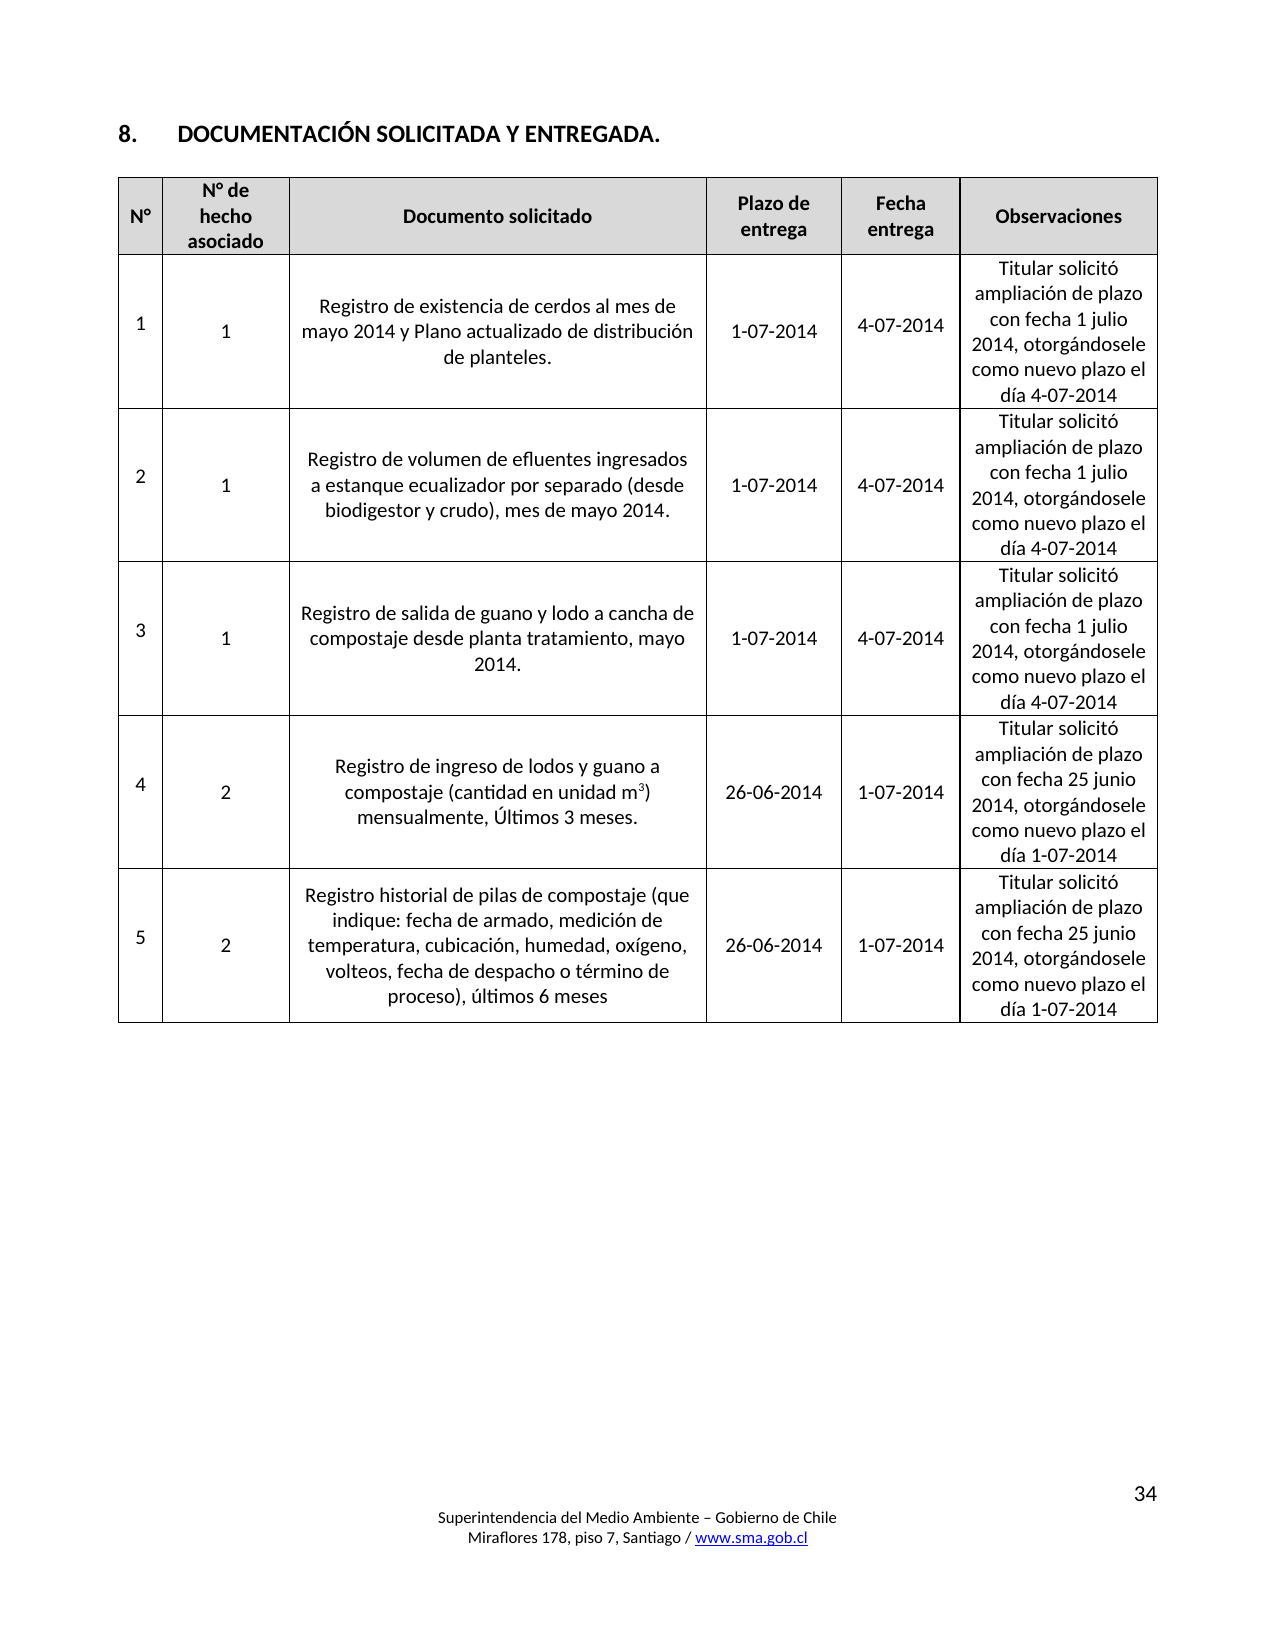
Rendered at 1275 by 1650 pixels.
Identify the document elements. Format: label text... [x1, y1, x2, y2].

table_cell 1 [163, 562, 289, 714]
table_header Documento solicitado [290, 178, 706, 254]
table_cell 4-07-2014 [842, 255, 959, 407]
table_header N° [119, 178, 162, 254]
table_header Fecha entrega [842, 178, 959, 254]
table_cell 2 [119, 409, 162, 561]
table_cell 1-07-2014 [707, 255, 841, 407]
table_header Plazo de entrega [707, 178, 841, 254]
table_header N° de hecho asociado [163, 178, 289, 254]
table_cell 4 [119, 716, 162, 868]
table_cell 26-06-2014 [707, 716, 841, 868]
table_cell Titular solicitó ampliación de plazo con fecha 1 julio 2014, otorgándosele como nuevo plazo el día 4-07-2014 [961, 255, 1157, 407]
table_cell Registro de existencia de cerdos al mes de mayo 2014 y Plano actualizado de distribución de planteles. [290, 255, 706, 407]
table_cell 4-07-2014 [842, 562, 959, 714]
table_header Observaciones [961, 178, 1157, 254]
table_cell Titular solicitó ampliación de plazo con fecha 25 junio 2014, otorgándosele como nuevo plazo el día 1-07-2014 [961, 869, 1157, 1022]
table_cell 1-07-2014 [707, 562, 841, 714]
table_cell 1-07-2014 [842, 869, 959, 1022]
table_cell Titular solicitó ampliación de plazo con fecha 25 junio 2014, otorgándosele como nuevo plazo el día 1-07-2014 [961, 716, 1157, 868]
table_cell 5 [119, 869, 162, 1022]
table_cell 1-07-2014 [707, 409, 841, 561]
table_cell Registro historial de pilas de compostaje (que indique: fecha de armado, medición de temperatura, cubicación, humedad, oxígeno, volteos, fecha de despacho o término de proceso), últimos 6 meses [290, 869, 706, 1022]
table_cell Registro de salida de guano y lodo a cancha de compostaje desde planta tratamiento, mayo 2014. [290, 562, 706, 714]
table_cell 1 [163, 409, 289, 561]
table_cell 26-06-2014 [707, 869, 841, 1022]
subtitle DOCUMENTACIÓN SOLICITADA Y ENTREGADA. [118, 118, 1157, 149]
table_cell 1 [163, 255, 289, 407]
table_cell 3 [119, 562, 162, 714]
table_cell 1 [119, 255, 162, 407]
table_cell 1-07-2014 [842, 716, 959, 868]
table_cell 4-07-2014 [842, 409, 959, 561]
table_cell 2 [163, 716, 289, 868]
table_cell Titular solicitó ampliación de plazo con fecha 1 julio 2014, otorgándosele como nuevo plazo el día 4-07-2014 [961, 562, 1157, 714]
table_cell Titular solicitó ampliación de plazo con fecha 1 julio 2014, otorgándosele como nuevo plazo el día 4-07-2014 [961, 409, 1157, 561]
table_cell Registro de volumen de efluentes ingresados a estanque ecualizador por separado (desde biodigestor y crudo), mes de mayo 2014. [290, 409, 706, 561]
table_cell 2 [163, 869, 289, 1022]
table_cell Registro de ingreso de lodos y guano a compostaje (cantidad en unidad m3) mensualmente, Últimos 3 meses. [290, 716, 706, 868]
